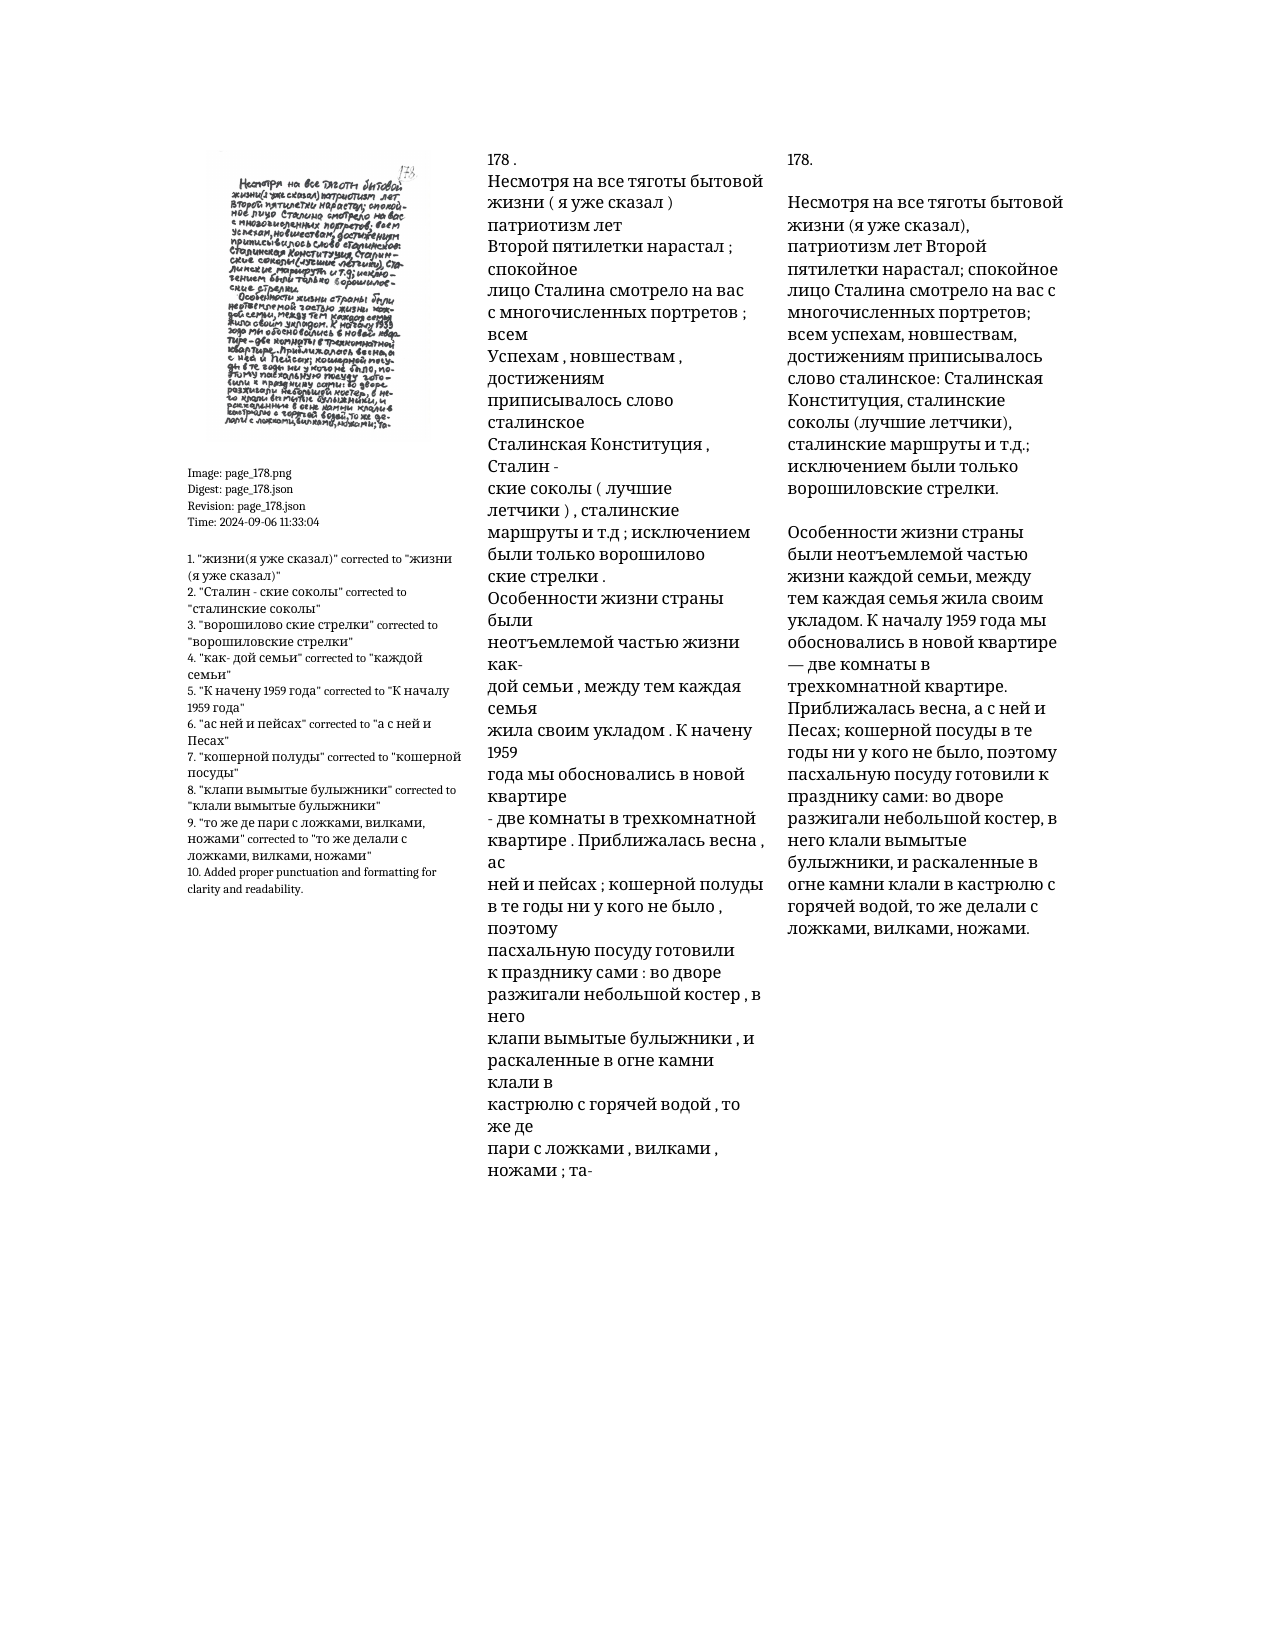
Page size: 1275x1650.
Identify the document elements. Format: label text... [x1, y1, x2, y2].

table_header 178 . Несмотря на все тяготы бытовой жизни ( я уже сказал ) патриотизм лет Второй пятилетки нарастал ; спокойное лицо Сталина смотрело на вас с многочисленных портретов ; всем Успехам , новшествам , достижениям приписывалось слово сталинское Сталинская Конституция , Сталин - ские соколы ( лучшие летчики ) , сталинские маршруты и т.д ; исключением были только ворошилово ские стрелки . Особенности жизни страны были неотъемлемой частью жизни как- дой семьи , между тем каждая семья жила своим укладом . К начену 1959 года мы обосновались в новой квартире - две комнаты в трехкомнатной квартире . Приближалась весна , ас ней и пейсах ; кошерной полуды в те годы ни у кого не было , поэтому пасхальную посуду готовили к празднику сами : во дворе разжигали небольшой костер , в него клапи вымытые булыжники , и раскаленные в огне камни клали в кастрюлю с горячей водой , то же де пари с ложками , вилками , ножами ; та- [476, 150, 776, 1500]
table_header Image: page_178.png Digest: page_178.json Revision: page_178.json Time: 2024-09-06 11:33:04 1. "жизни(я уже сказал)" corrected to "жизни (я уже сказал)" 2. "Сталин - ские соколы" corrected to "сталинские соколы" 3. "ворошилово ские стрелки" corrected to "ворошиловские стрелки" 4. "как- дой семьи" corrected to "каждой семьи" 5. "К начену 1959 года" corrected to "К началу 1959 года" 6. "ас ней и пейсах" corrected to "а с ней и Песах" 7. "кошерной полуды" corrected to "кошерной посуды" 8. "клапи вымытые булыжники" corrected to "клали вымытые булыжники" 9. "то же де пари с ложками, вилками, ножами" corrected to "то же делали с ложками, вилками, ножами" 10. Added proper punctuation and formatting for clarity and readability. [176, 150, 476, 1500]
table_header 178. Несмотря на все тяготы бытовой жизни (я уже сказал), патриотизм лет Второй пятилетки нарастал; спокойное лицо Сталина смотрело на вас с многочисленных портретов; всем успехам, новшествам, достижениям приписывалось слово сталинское: Сталинская Конституция, сталинские соколы (лучшие летчики), сталинские маршруты и т.д.; исключением были только ворошиловские стрелки. Особенности жизни страны были неотъемлемой частью жизни каждой семьи, между тем каждая семья жила своим укладом. К началу 1959 года мы обосновались в новой квартире — две комнаты в трехкомнатной квартире. Приближалась весна, а с ней и Песах; кошерной посуды в те годы ни у кого не было, поэтому пасхальную посуду готовили к празднику сами: во дворе разжигали небольшой костер, в него клали вымытые булыжники, и раскаленные в огне камни клали в кастрюлю с горячей водой, то же делали с ложками, вилками, ножами. [776, 150, 1076, 1500]
picture [206, 150, 432, 442]
